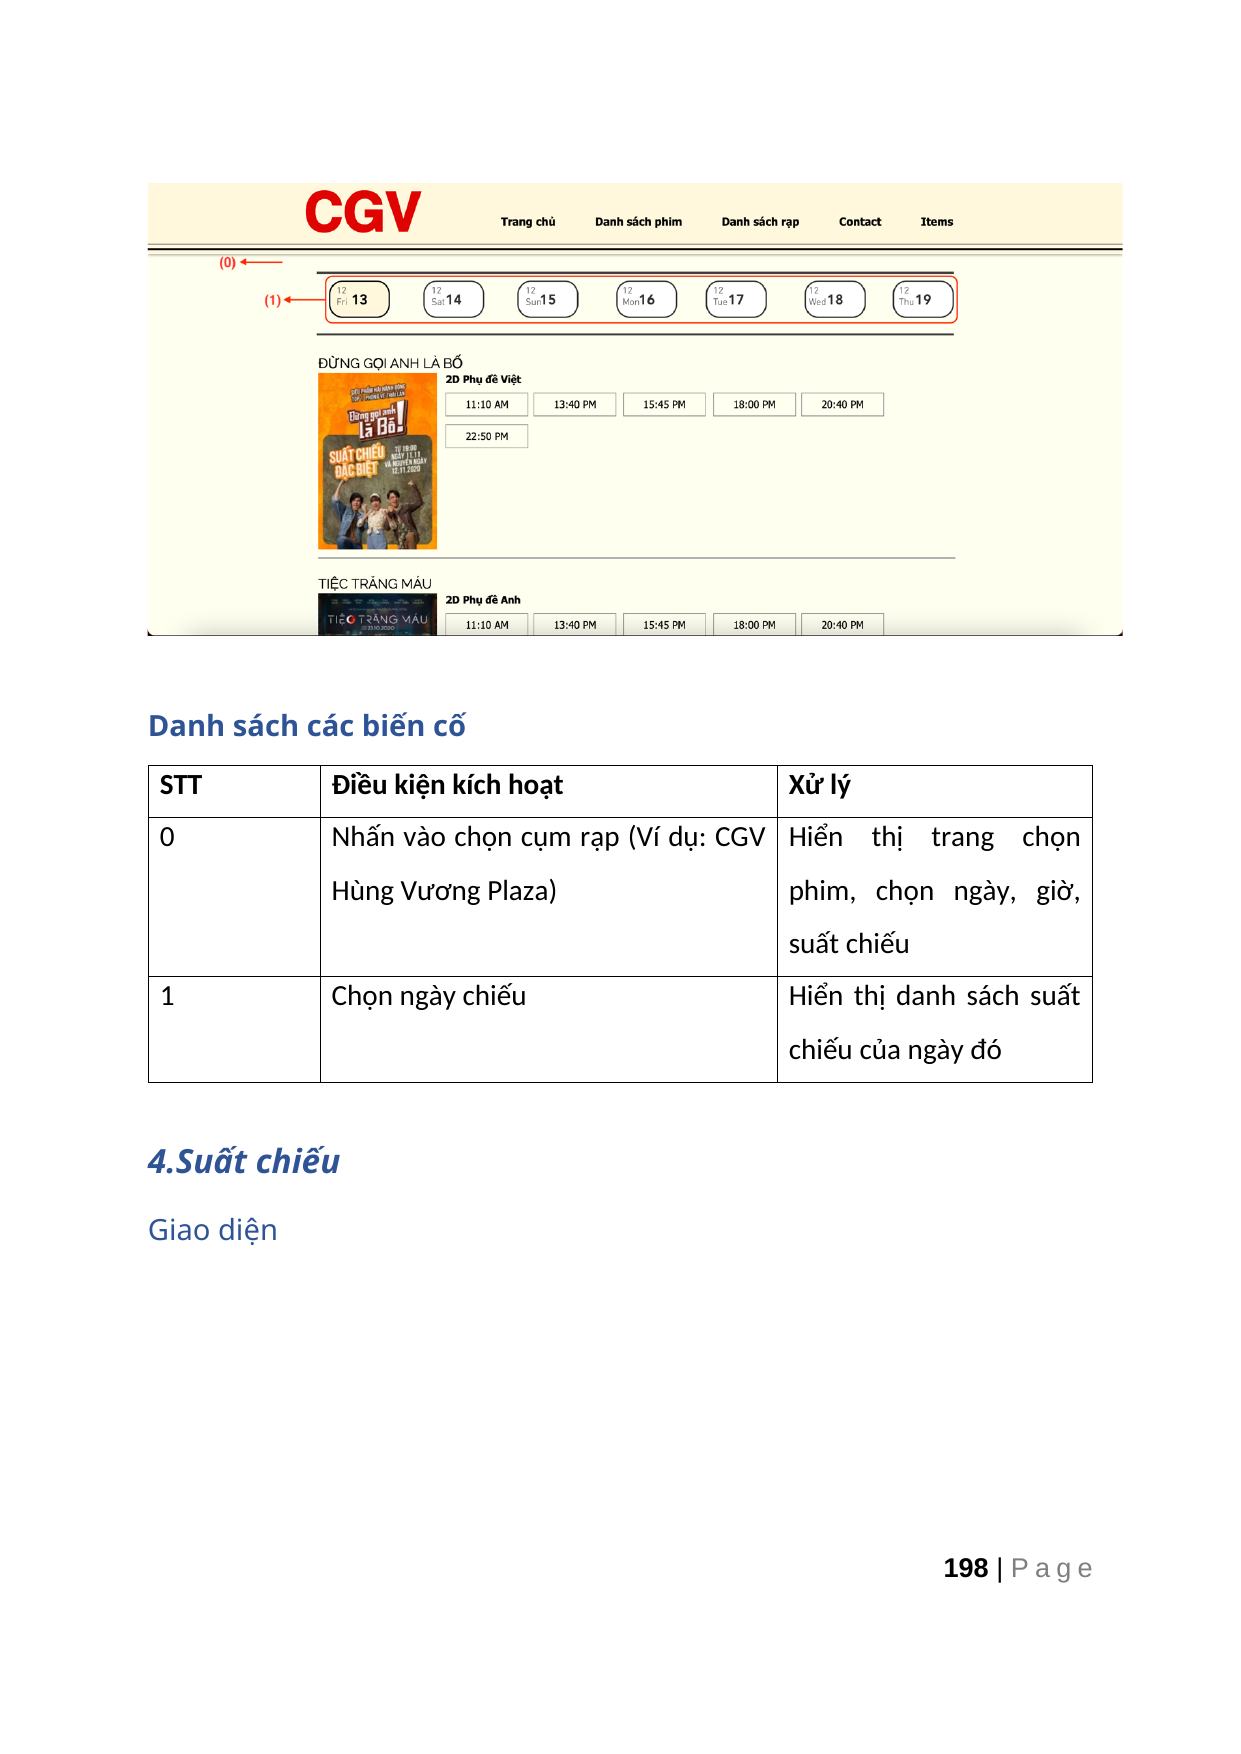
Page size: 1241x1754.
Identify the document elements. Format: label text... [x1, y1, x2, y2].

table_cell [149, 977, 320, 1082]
subtitle 4.Suất chiếu [148, 1137, 1092, 1183]
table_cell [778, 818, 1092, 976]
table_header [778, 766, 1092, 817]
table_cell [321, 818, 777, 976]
picture [147, 183, 1123, 636]
subtitle Giao diện [148, 1210, 1092, 1249]
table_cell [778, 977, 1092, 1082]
subtitle Danh sách các biến cố [148, 706, 1092, 745]
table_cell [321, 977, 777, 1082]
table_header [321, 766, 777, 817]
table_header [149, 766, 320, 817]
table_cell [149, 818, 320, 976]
